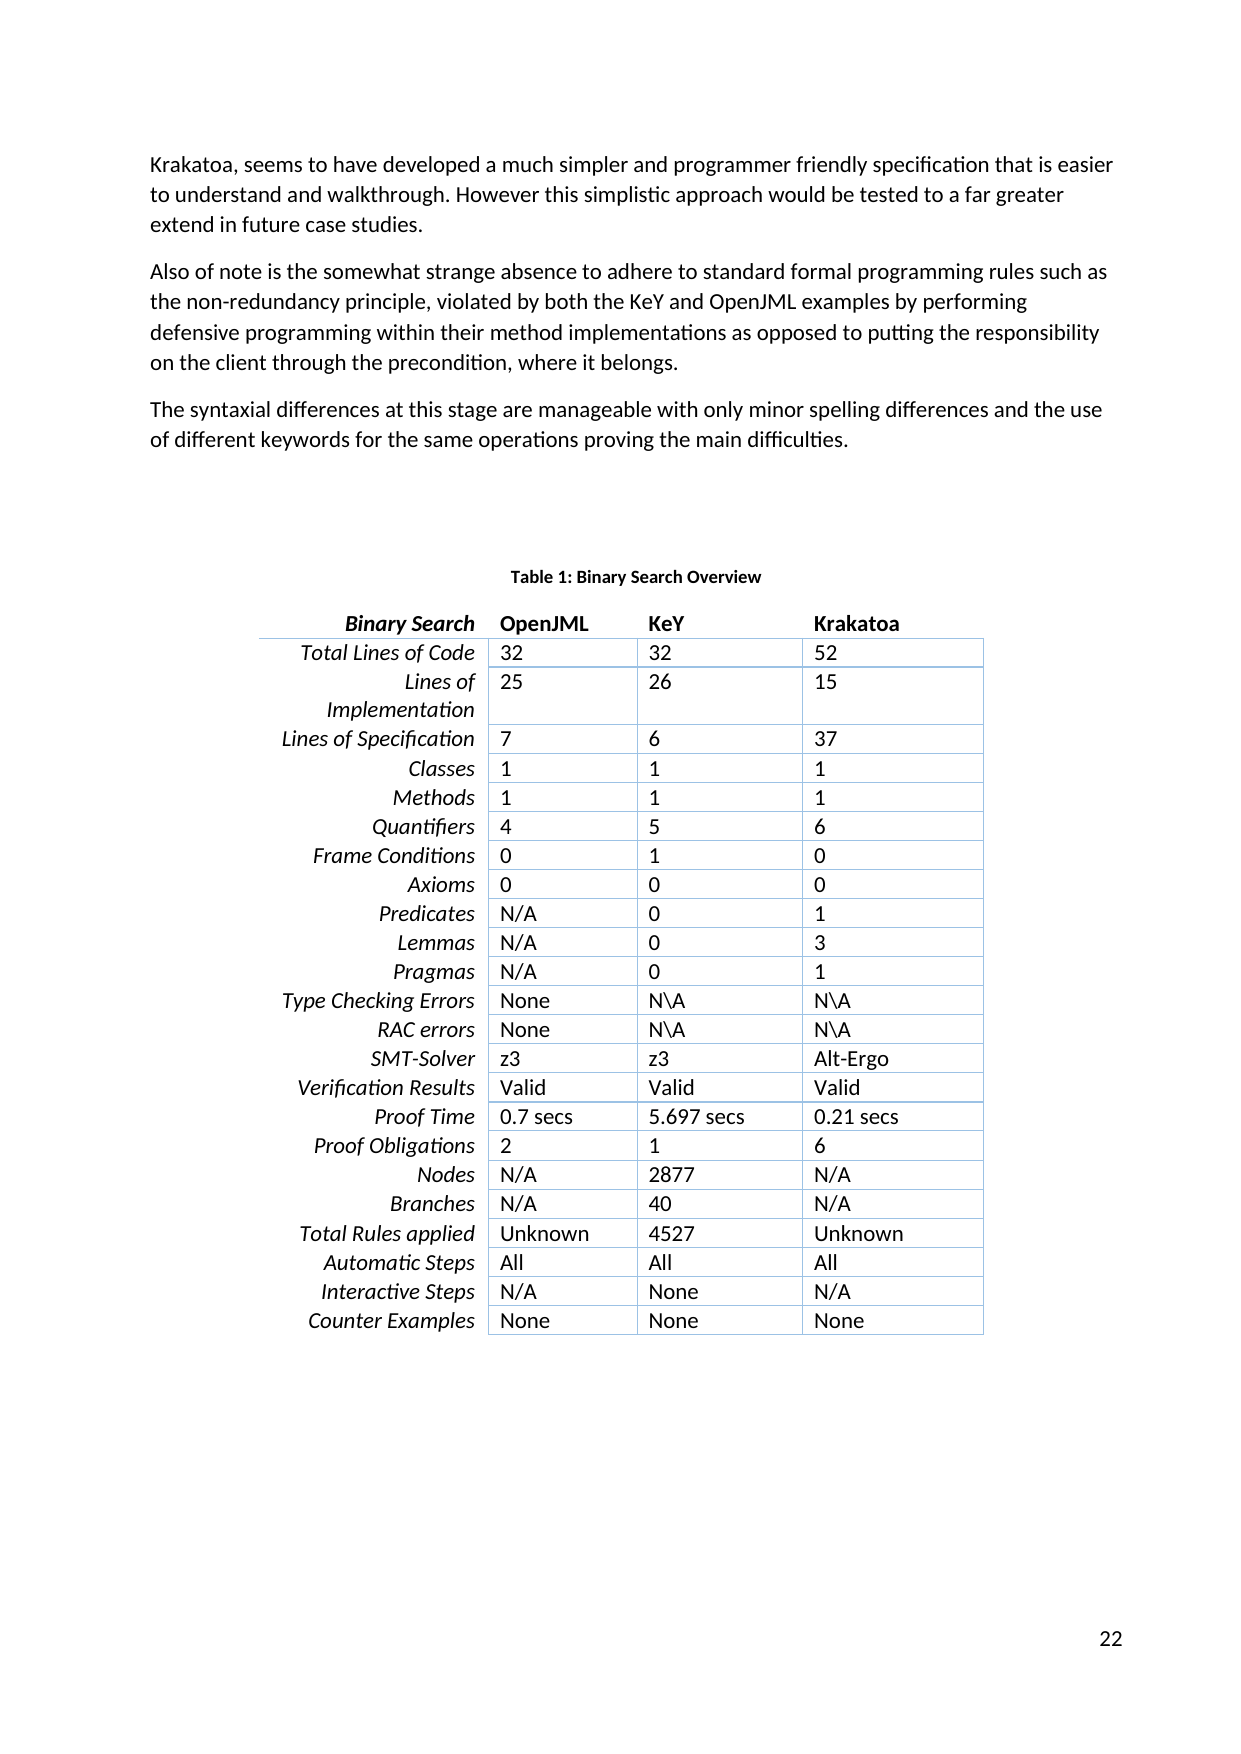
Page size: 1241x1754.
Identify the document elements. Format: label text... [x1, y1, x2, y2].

table_header Krakatoa [803, 609, 984, 637]
table_cell N/A [803, 1277, 983, 1305]
table_cell 6 [803, 1131, 983, 1159]
table_header KeY [637, 609, 803, 637]
table_cell Unknown [489, 1219, 637, 1247]
table_cell N/A [803, 1161, 983, 1188]
table_cell 0.7 secs [489, 1103, 637, 1130]
table_cell N/A [803, 1190, 983, 1218]
table_cell 4 [489, 812, 637, 840]
table_cell 1 [489, 783, 637, 811]
table_cell 1 [803, 783, 983, 811]
table_cell 1 [638, 783, 802, 811]
table_cell Nodes [259, 1160, 488, 1188]
table_cell Frame Conditions [259, 840, 488, 869]
table_cell Pragmas [259, 956, 488, 985]
table_cell All [489, 1248, 637, 1276]
table_cell 37 [803, 725, 983, 753]
table_cell Predicates [259, 898, 488, 927]
table_cell 6 [803, 812, 983, 840]
table_cell 0 [638, 870, 802, 898]
table_cell Interactive Steps [259, 1276, 488, 1305]
table_cell Counter Examples [259, 1305, 488, 1334]
table_cell 0.21 secs [803, 1103, 983, 1130]
table_cell None [489, 1015, 637, 1043]
table_cell N\A [638, 1015, 802, 1043]
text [150, 150, 1122, 238]
table_cell 1 [638, 841, 802, 869]
table_cell 26 [638, 668, 802, 723]
table_cell N/A [489, 1161, 637, 1188]
table_cell All [638, 1248, 802, 1276]
table_cell 1 [803, 754, 983, 782]
table_cell Axioms [259, 869, 488, 898]
table_cell N/A [489, 1277, 637, 1305]
table_cell N/A [489, 1190, 637, 1218]
text Also of note is the somewhat strange absence to adhere to standard formal programming rules such as the non-redundancy principle, violated by both the KeY and OpenJML examples by performing defensive programming within their method implementations as opposed to putting the responsibility on the client through the precondition, where it belongs. [150, 257, 1122, 376]
table_cell N/A [489, 928, 637, 956]
table_cell 4527 [638, 1219, 802, 1247]
text Table 1: Binary Search Overview [150, 566, 1122, 588]
table_cell None [638, 1277, 802, 1305]
table_cell Total Rules applied [259, 1218, 488, 1247]
table_cell N/A [489, 899, 637, 927]
table_cell 0 [638, 957, 802, 985]
table_cell 0 [803, 870, 983, 898]
table_cell N\A [803, 1015, 983, 1043]
table_cell 0 [489, 841, 637, 869]
table_cell 2 [489, 1131, 637, 1159]
table_cell Valid [489, 1073, 637, 1101]
table_cell 0 [803, 841, 983, 869]
table_cell Unknown [803, 1219, 983, 1247]
table_cell Proof Obligations [259, 1130, 488, 1159]
table_cell SMT-Solver [259, 1043, 488, 1072]
table_cell N\A [638, 986, 802, 1014]
table_cell Type Checking Errors [259, 985, 488, 1014]
table_cell Lines of Implementation [259, 666, 488, 723]
table_cell None [803, 1306, 983, 1334]
table_cell 52 [803, 639, 983, 666]
table_cell N/A [489, 957, 637, 985]
table_cell 25 [489, 668, 637, 723]
table_cell 1 [638, 1131, 802, 1159]
table_cell All [803, 1248, 983, 1276]
table_cell Automatic Steps [259, 1247, 488, 1276]
table_cell 0 [638, 928, 802, 956]
text The syntaxial differences at this stage are manageable with only minor spelling differences and the use of different keywords for the same operations proving the main difficulties. [150, 395, 1122, 453]
table_cell None [638, 1306, 802, 1334]
table_cell 0 [638, 899, 802, 927]
table_cell RAC errors [259, 1014, 488, 1043]
table_cell Classes [259, 753, 488, 782]
table_cell 32 [489, 639, 637, 666]
table_cell Lines of Specification [259, 724, 488, 753]
table_cell 5.697 secs [638, 1103, 802, 1130]
table_cell Verification Results [259, 1072, 488, 1101]
table_cell z3 [489, 1044, 637, 1072]
table_cell 6 [638, 725, 802, 753]
table_cell 1 [803, 957, 983, 985]
table_cell Valid [638, 1073, 802, 1101]
table_cell Lemmas [259, 927, 488, 956]
table_cell Valid [803, 1073, 983, 1101]
table_cell 2877 [638, 1161, 802, 1188]
table_cell 1 [803, 899, 983, 927]
table_cell 0 [489, 870, 637, 898]
table_cell Branches [259, 1189, 488, 1218]
table_cell Methods [259, 782, 488, 811]
table_cell Alt-Ergo [803, 1044, 983, 1072]
table_cell z3 [638, 1044, 802, 1072]
table_cell Total Lines of Code [259, 639, 488, 666]
table_cell 1 [489, 754, 637, 782]
table_cell 7 [489, 725, 637, 753]
table_cell 32 [638, 639, 802, 666]
table_cell 1 [638, 754, 802, 782]
table_cell 15 [803, 668, 983, 723]
table_header OpenJML [489, 609, 637, 637]
table_cell None [489, 986, 637, 1014]
table_cell Proof Time [259, 1101, 488, 1130]
table_cell Quantifiers [259, 811, 488, 840]
table_cell 40 [638, 1190, 802, 1218]
table_cell N\A [803, 986, 983, 1014]
table_cell 3 [803, 928, 983, 956]
table_header Binary Search [259, 609, 488, 637]
table_cell 5 [638, 812, 802, 840]
table_cell None [489, 1306, 637, 1334]
